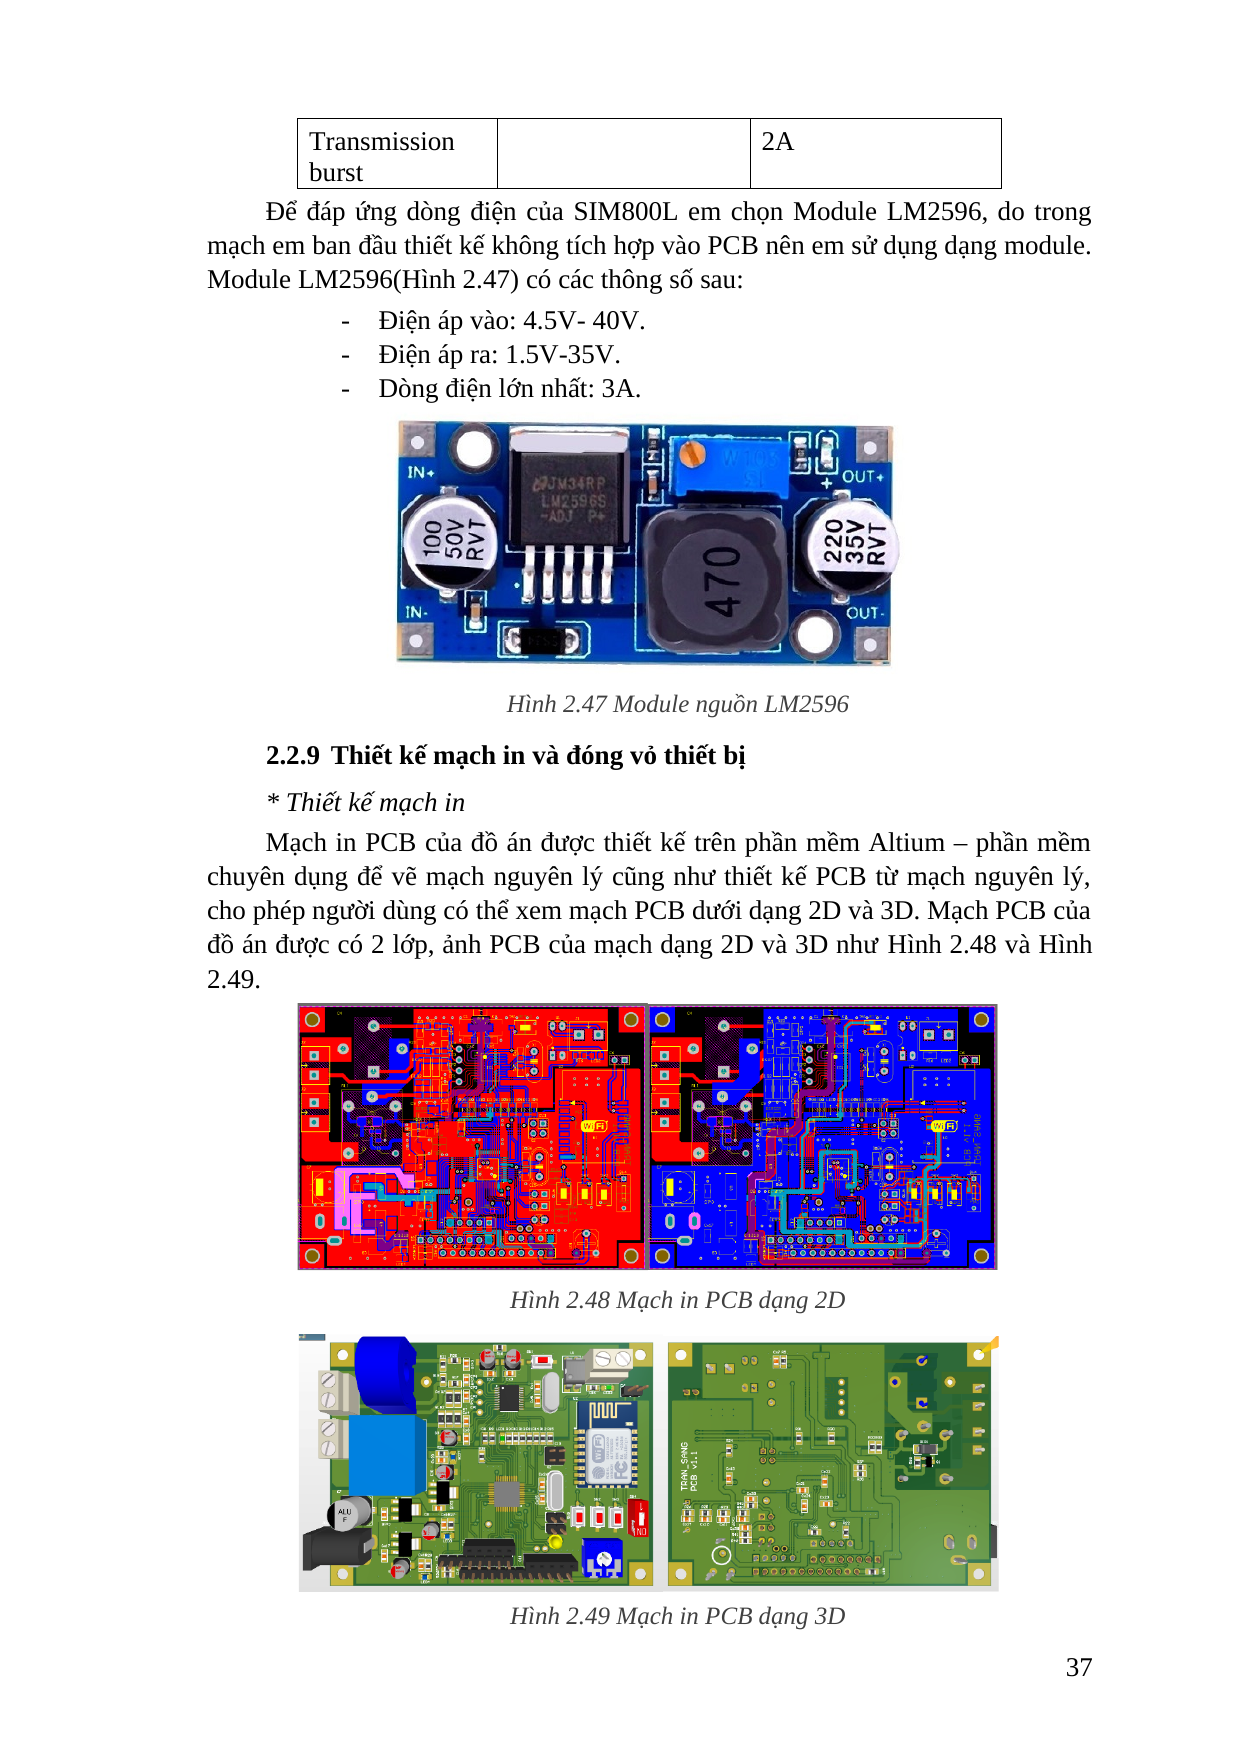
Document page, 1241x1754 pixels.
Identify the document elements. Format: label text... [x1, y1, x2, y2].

picture [298, 1334, 1001, 1592]
list Điện áp ra: 1.5V-35V. [341, 338, 1092, 369]
picture [381, 412, 919, 681]
list Điện áp vào: 4.5V- 40V. [341, 304, 1092, 335]
table_cell [498, 119, 750, 188]
picture [297, 1003, 1002, 1276]
subtitle Thiết kế mạch in và đóng vỏ thiết bị [266, 739, 1092, 770]
table_cell Transmission burst [298, 119, 497, 188]
text * Thiết kế mạch in [207, 786, 1092, 817]
list Dòng điện lớn nhất: 3A. [341, 372, 1092, 403]
table_cell 2A [751, 119, 1001, 188]
